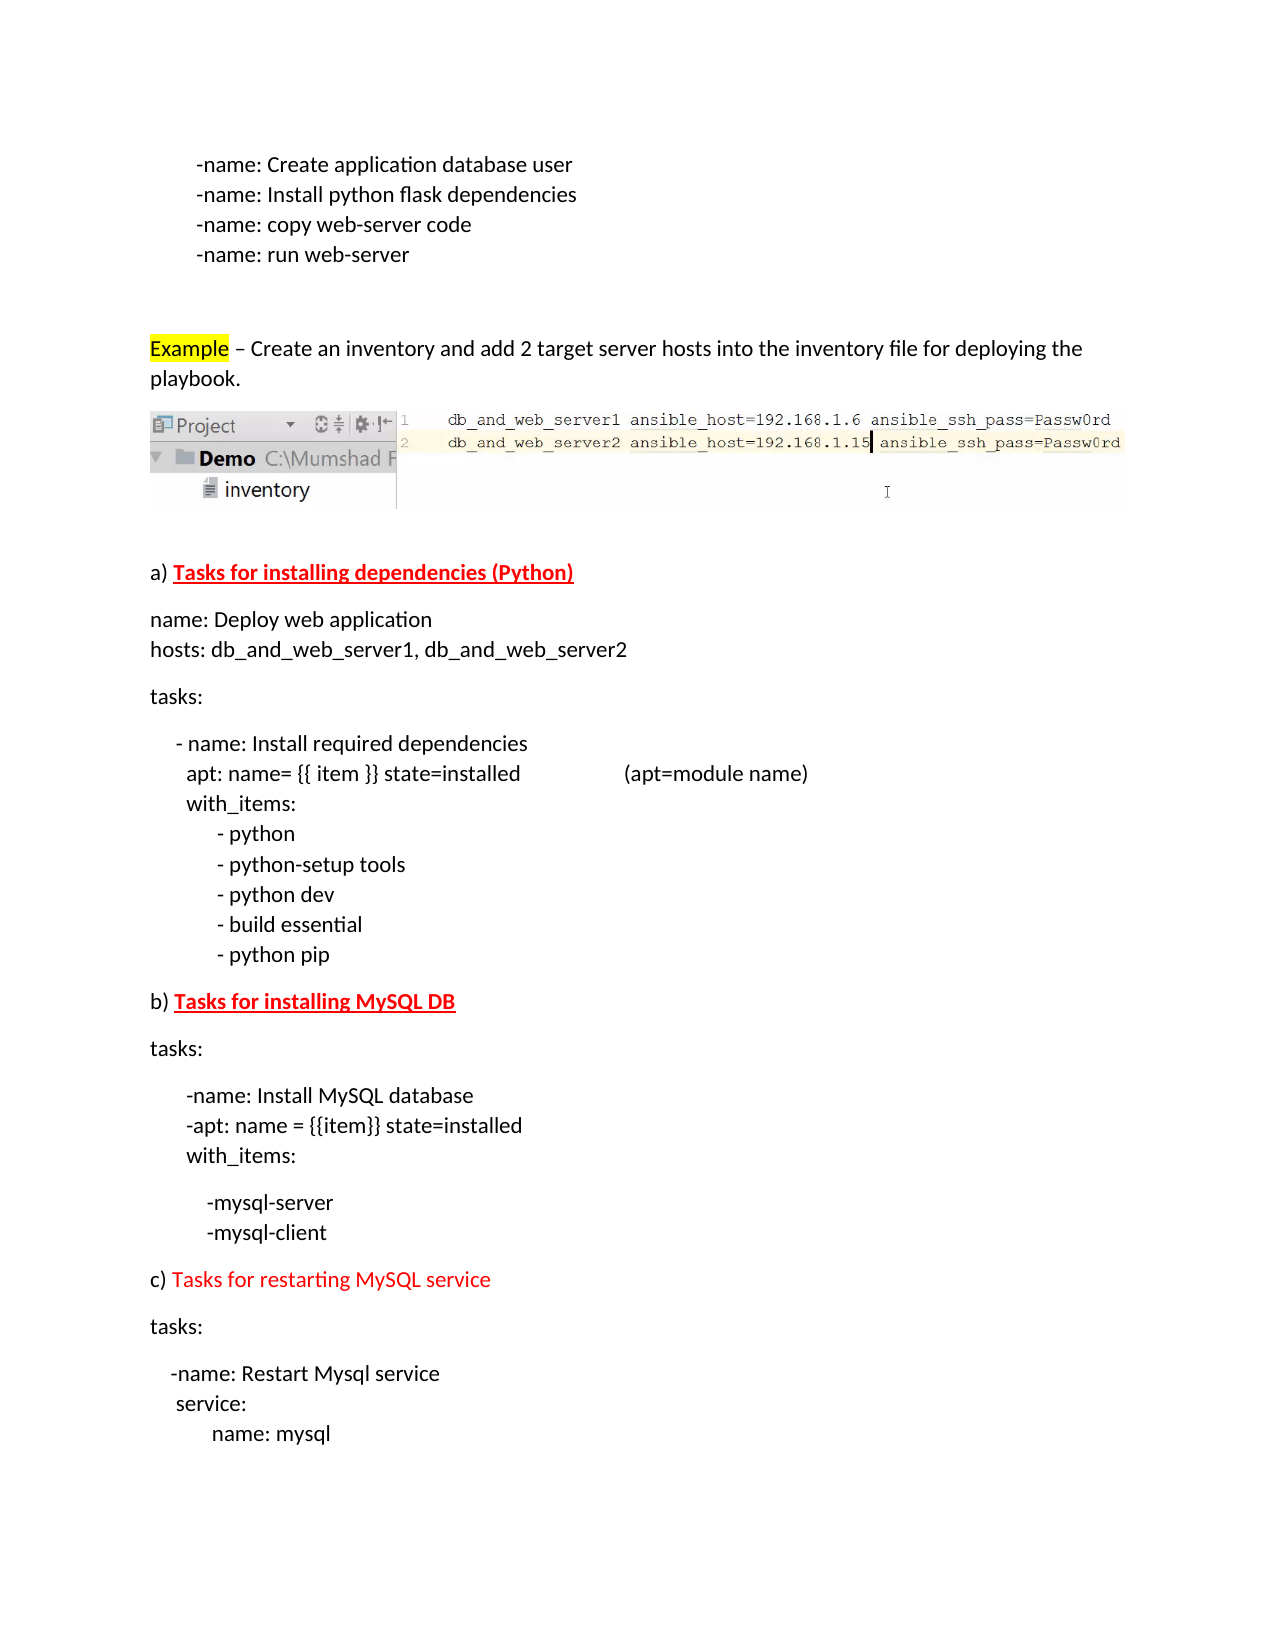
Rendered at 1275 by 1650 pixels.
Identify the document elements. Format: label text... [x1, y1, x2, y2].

text Example – Create an inventory and add 2 target server hosts into the inventory file for deploying the playbook. [150, 334, 1125, 393]
text -mysql-server -mysql-client [150, 1188, 1125, 1247]
text tasks: [150, 1034, 1125, 1062]
text tasks: [150, 1312, 1125, 1340]
text a) Tasks for installing dependencies (Python) [150, 528, 1125, 586]
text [150, 150, 1125, 269]
text name: Deploy web application hosts: db_and_web_server1, db_and_web_server2 [150, 605, 1125, 663]
text -name: Install MySQL database -apt: name = {{item}} state=installed with_items: [150, 1081, 1125, 1169]
text c) Tasks for restarting MySQL service [150, 1265, 1125, 1293]
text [150, 1359, 1125, 1448]
text - name: Install required dependencies apt: name= {{ item }} state=installed (apt=module name) with_items: - python - python-setup tools - python dev - build essential - python pip [150, 729, 1125, 968]
text tasks: [150, 682, 1125, 710]
text b) Tasks for installing MySQL DB [150, 987, 1125, 1015]
picture [150, 411, 1125, 509]
